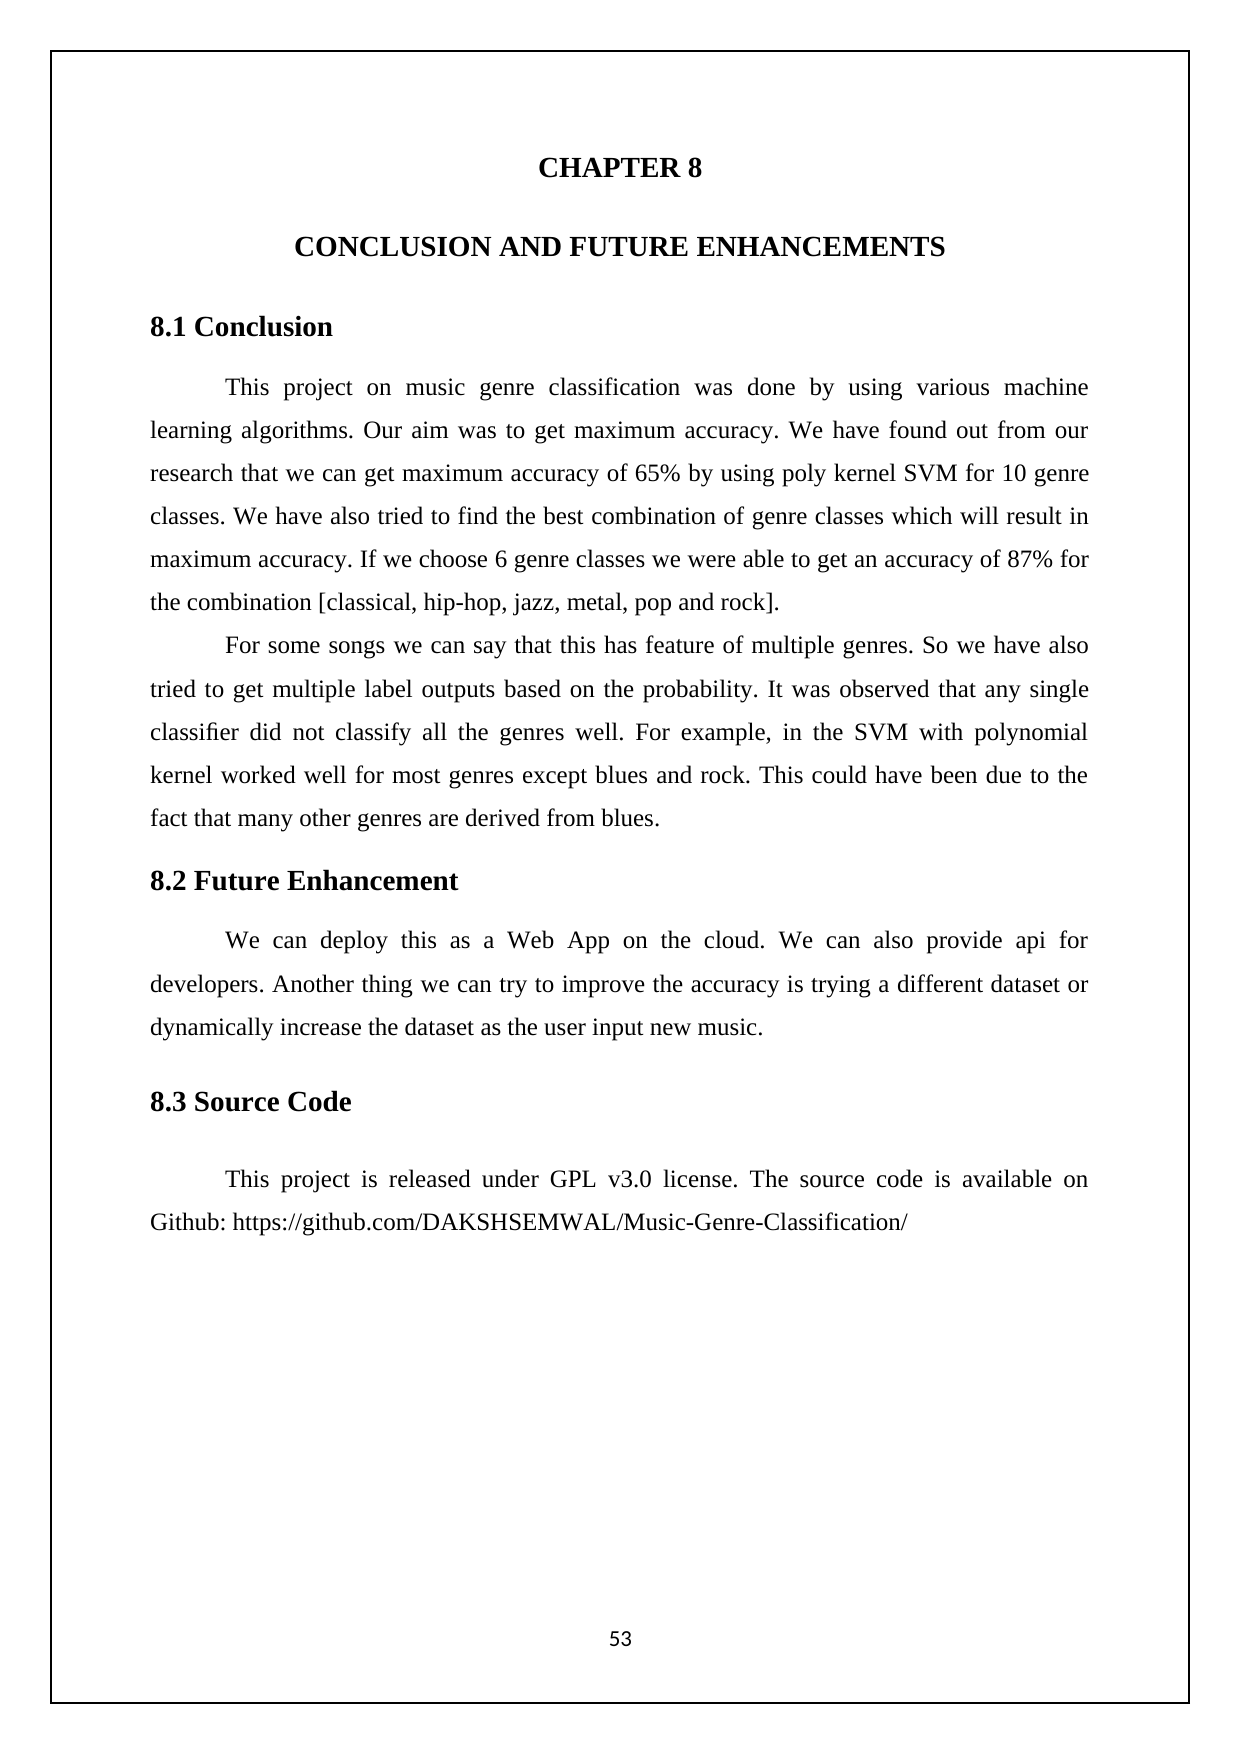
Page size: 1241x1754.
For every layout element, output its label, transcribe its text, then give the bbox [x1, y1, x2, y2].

text 8.2 Future Enhancement [150, 863, 1090, 896]
text This project is released under GPL v3.0 license. The source code is available on Github: https://github.com/DAKSHSEMWAL/Music-Genre-Classification/ [150, 1164, 1090, 1236]
text For some songs we can say that this has feature of multiple genres. So we have also tried to get multiple label outputs based on the probability. It was observed that any single classiﬁer did not classify all the genres well. For example, in the SVM with polynomial kernel worked well for most genres except blues and rock. This could have been due to the fact that many other genres are derived from blues. [150, 631, 1090, 832]
text This project on music genre classification was done by using various machine learning algorithms. Our aim was to get maximum accuracy. We have found out from our research that we can get maximum accuracy of 65% by using poly kernel SVM for 10 genre classes. We have also tried to find the best combination of genre classes which will result in maximum accuracy. If we choose 6 genre classes we were able to get an accuracy of 87% for the combination [classical, hip-hop, jazz, metal, pop and rock]. [150, 372, 1090, 616]
text CHAPTER 8 [150, 150, 1090, 183]
text CONCLUSION AND FUTURE ENHANCEMENTS [150, 229, 1090, 263]
text 8.1 Conclusion [150, 309, 1090, 342]
text 8.3 Source Code [150, 1084, 1090, 1118]
text We can deploy this as a Web App on the cloud. We can also provide api for developers. Another thing we can try to improve the accuracy is trying a different dataset or dynamically increase the dataset as the user input new music. [150, 926, 1090, 1041]
